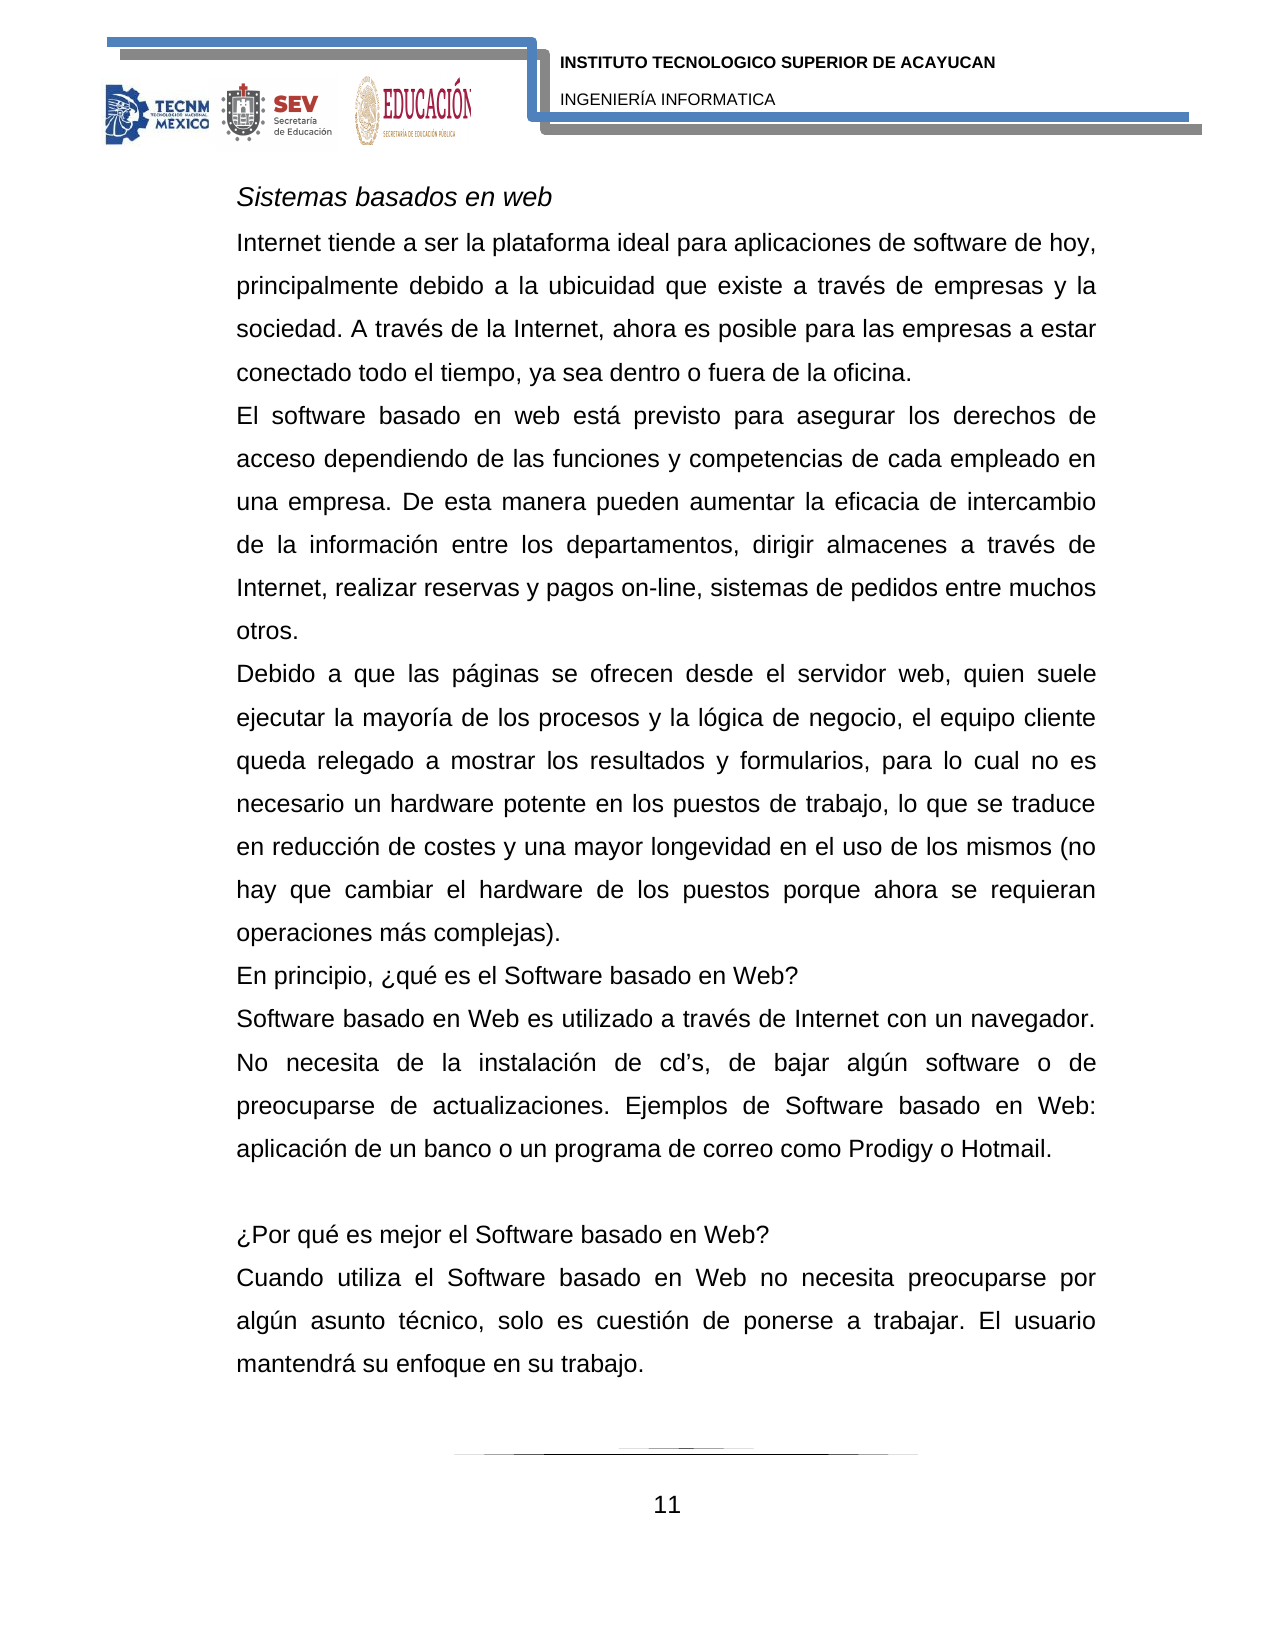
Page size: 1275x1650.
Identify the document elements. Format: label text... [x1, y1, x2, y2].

text Internet tiende a ser la plataforma ideal para aplicaciones de software de hoy, principalmente debido a la ubicuidad que existe a través de empresas y la sociedad. A través de la Internet, ahora es posible para las empresas a estar conectado todo el tiempo, ya sea dentro o fuera de la oficina. [236, 228, 1098, 386]
text Software basado en Web es utilizado a través de Internet con un navegador. No necesita de la instalación de cd’s, de bajar algún software o de preocuparse de actualizaciones. Ejemplos de Software basado en Web: aplicación de un banco o un programa de correo como Prodigy o Hotmail. [236, 1004, 1098, 1163]
text En principio, ¿qué es el Software basado en Web? [236, 961, 1098, 990]
text ¿Por qué es mejor el Software basado en Web? [236, 1220, 1098, 1249]
picture [355, 76, 471, 145]
text Debido a que las páginas se ofrecen desde el servidor web, quien suele ejecutar la mayoría de los procesos y la lógica de negocio, el equipo cliente queda relegado a mostrar los resultados y formularios, para lo cual no es necesario un hardware potente en los puestos de trabajo, lo que se traduce en reducción de costes y una mayor longevidad en el uso de los mismos (no hay que cambiar el hardware de los puestos porque ahora se requieran operaciones más complejas). [236, 659, 1098, 947]
subtitle Sistemas basados en web [236, 181, 1098, 213]
text Cuando utiliza el Software basado en Web no necesita preocuparse por algún asunto técnico, solo es cuestión de ponerse a trabajar. El usuario mantendrá su enfoque en su trabajo. [236, 1263, 1098, 1378]
picture [101, 75, 339, 151]
text El software basado en web está previsto para asegurar los derechos de acceso dependiendo de las funciones y competencias de cada empleado en una empresa. De esta manera pueden aumentar la eficacia de intercambio de la información entre los departamentos, dirigir almacenes a través de Internet, realizar reservas y pagos on-line, sistemas de pedidos entre muchos otros. [236, 401, 1098, 645]
